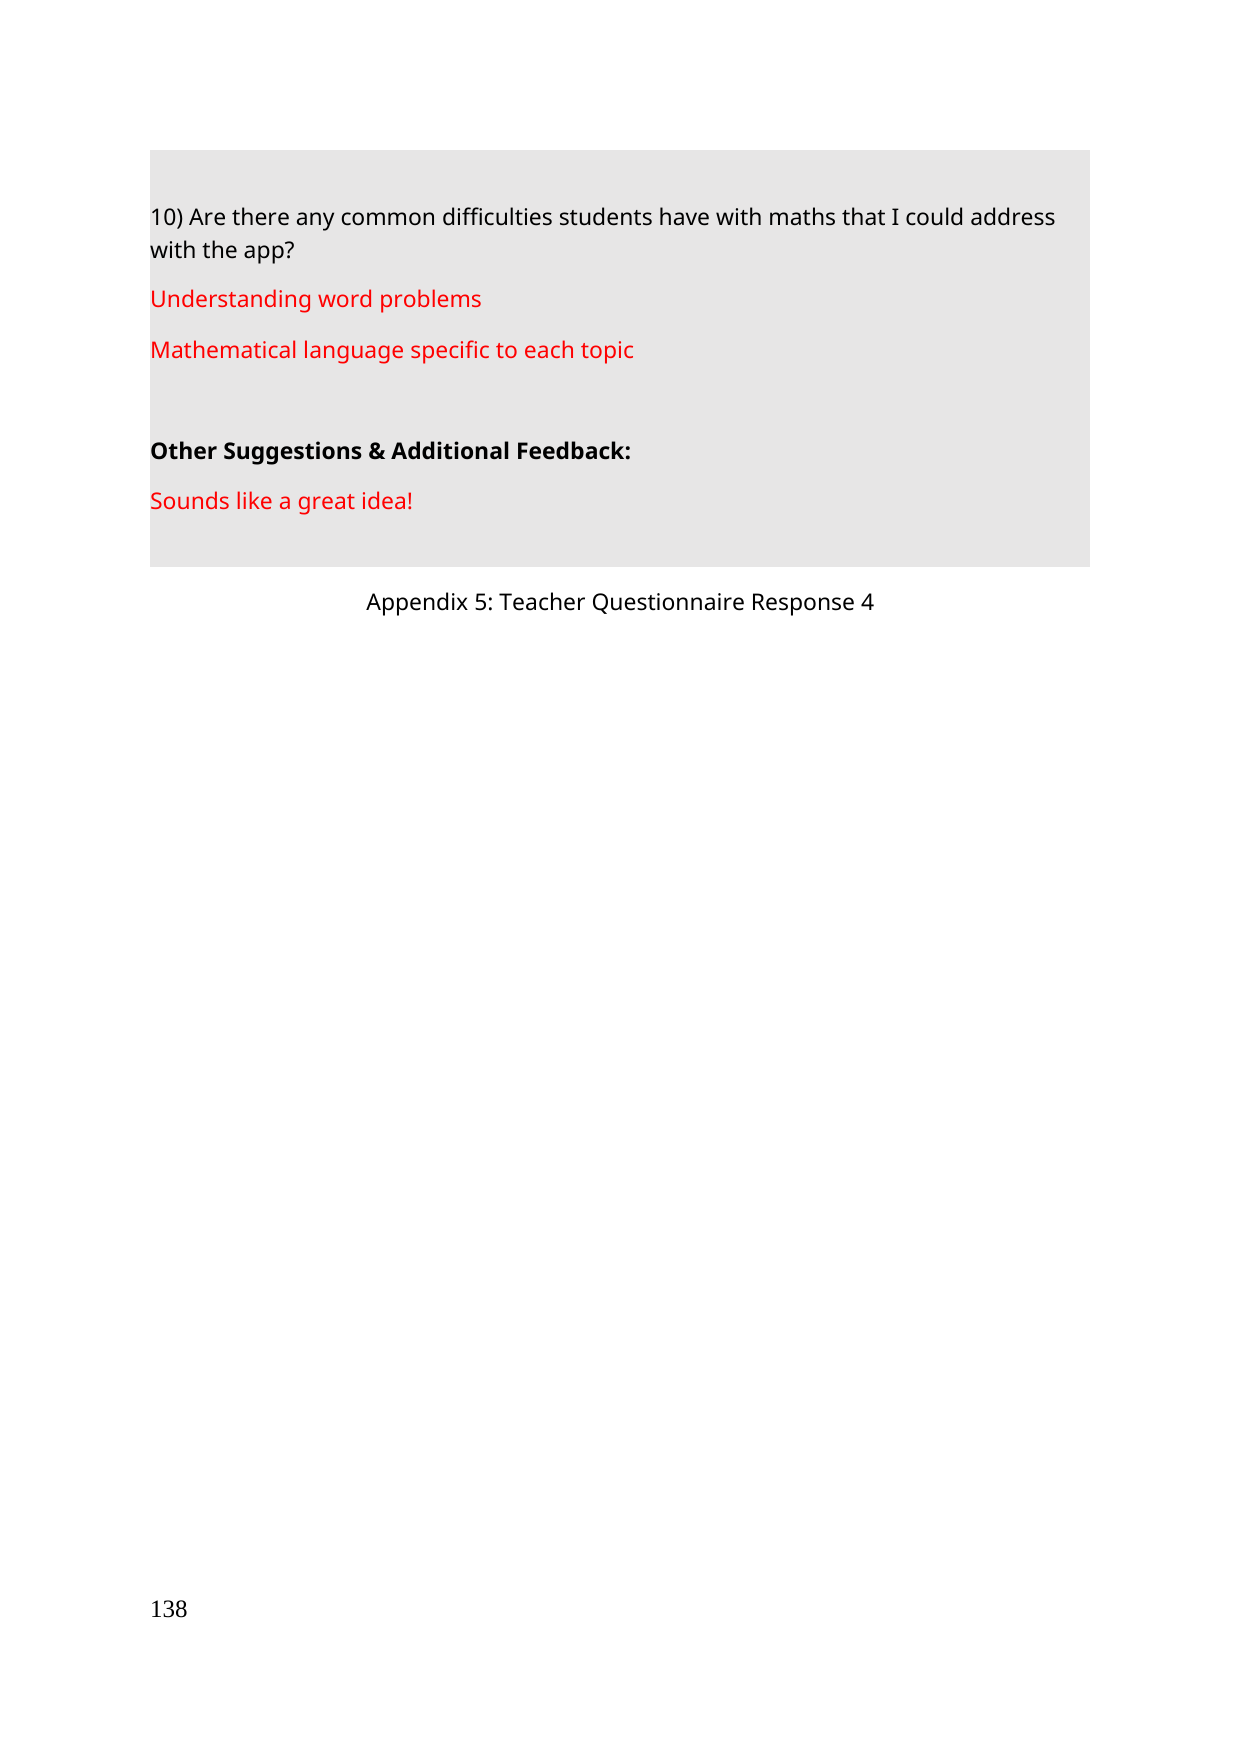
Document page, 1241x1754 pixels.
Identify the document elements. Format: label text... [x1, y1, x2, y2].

text Other Suggestions & Additional Feedback: [150, 434, 1090, 466]
text Understanding word problems [150, 283, 1090, 314]
text 10) Are there any common difficulties students have with maths that I could address with the app? [150, 200, 1090, 265]
text Sounds like a great idea! [150, 485, 1090, 516]
text Appendix 5: Teacher Questionnaire Response 4 [150, 586, 1090, 617]
text Mathematical language specific to each topic [150, 334, 1090, 365]
